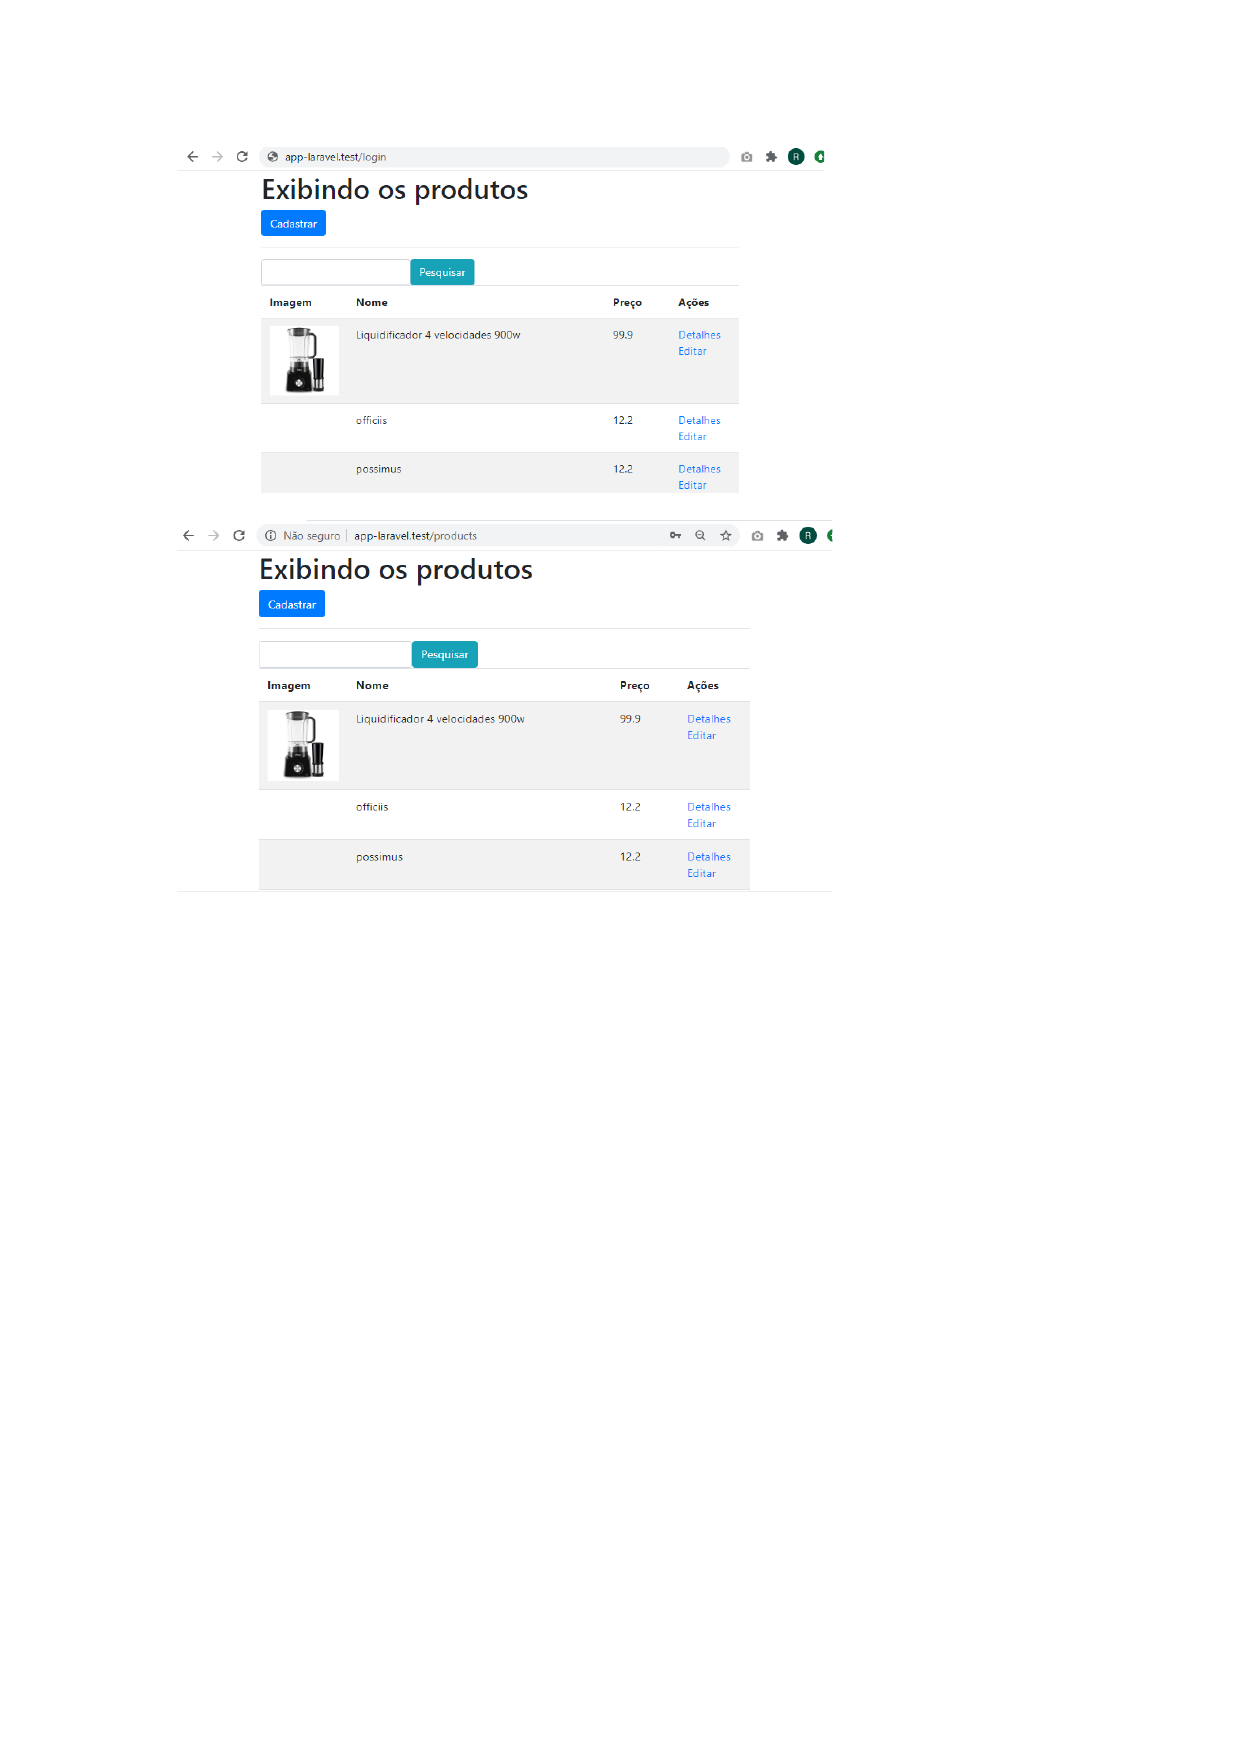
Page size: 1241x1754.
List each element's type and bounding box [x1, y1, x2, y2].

picture [177, 520, 833, 895]
picture [177, 147, 825, 493]
